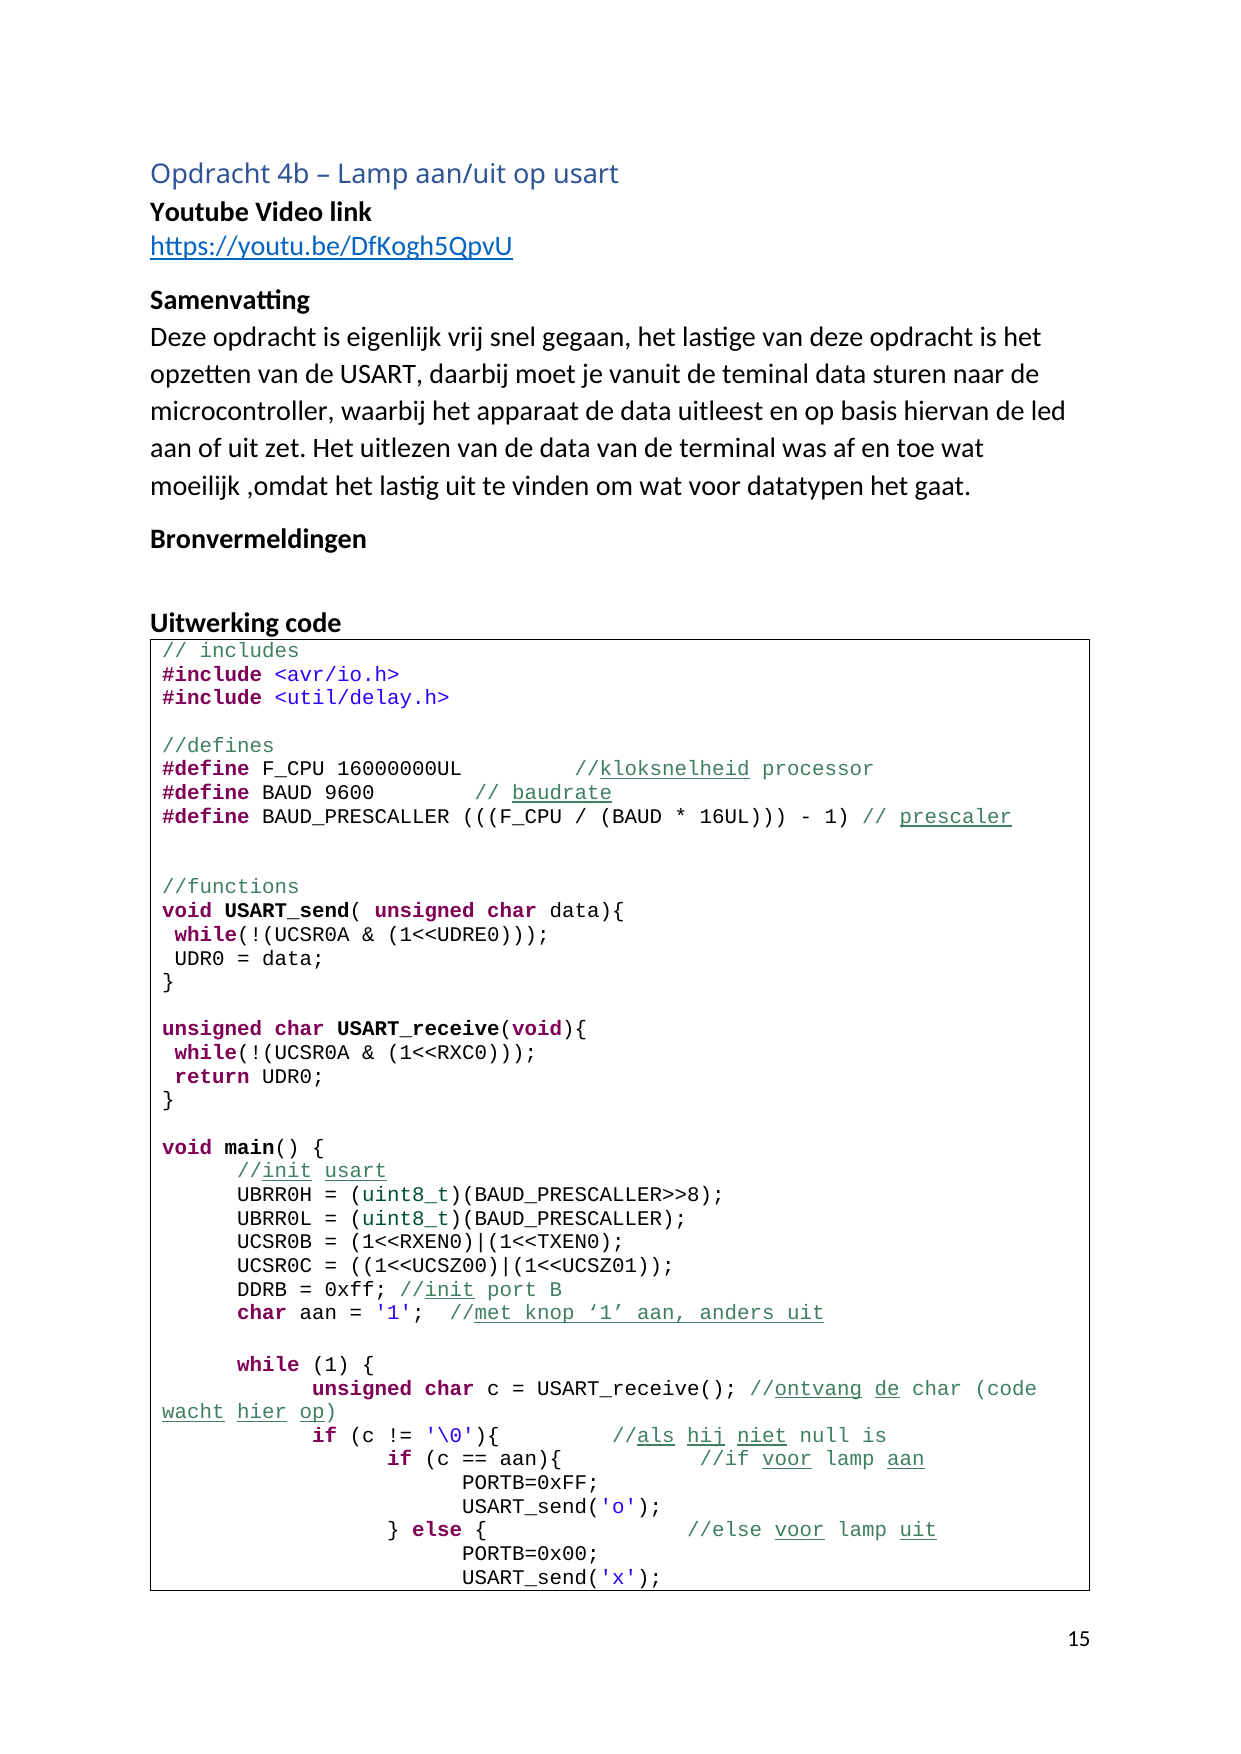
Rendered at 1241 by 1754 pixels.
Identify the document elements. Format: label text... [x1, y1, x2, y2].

text https://youtu.be/DfKogh5QpvU [150, 228, 1090, 263]
text Youtube Video link [150, 194, 1090, 228]
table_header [151, 640, 1089, 1590]
text Uitwerking code [150, 605, 1090, 639]
text Bronvermeldingen [150, 521, 1090, 586]
subtitle Opdracht 4b – Lamp aan/uit op usart [150, 154, 1090, 191]
text Samenvatting Deze opdracht is eigenlijk vrij snel gegaan, het lastige van deze opdracht is het opzetten van de USART, daarbij moet je vanuit de teminal data sturen naar de microcontroller, waarbij het apparaat de data uitleest en op basis hiervan de led aan of uit zet. Het uitlezen van de data van de terminal was af en toe wat moeilijk ,omdat het lastig uit te vinden om wat voor datatypen het gaat. [150, 282, 1090, 502]
